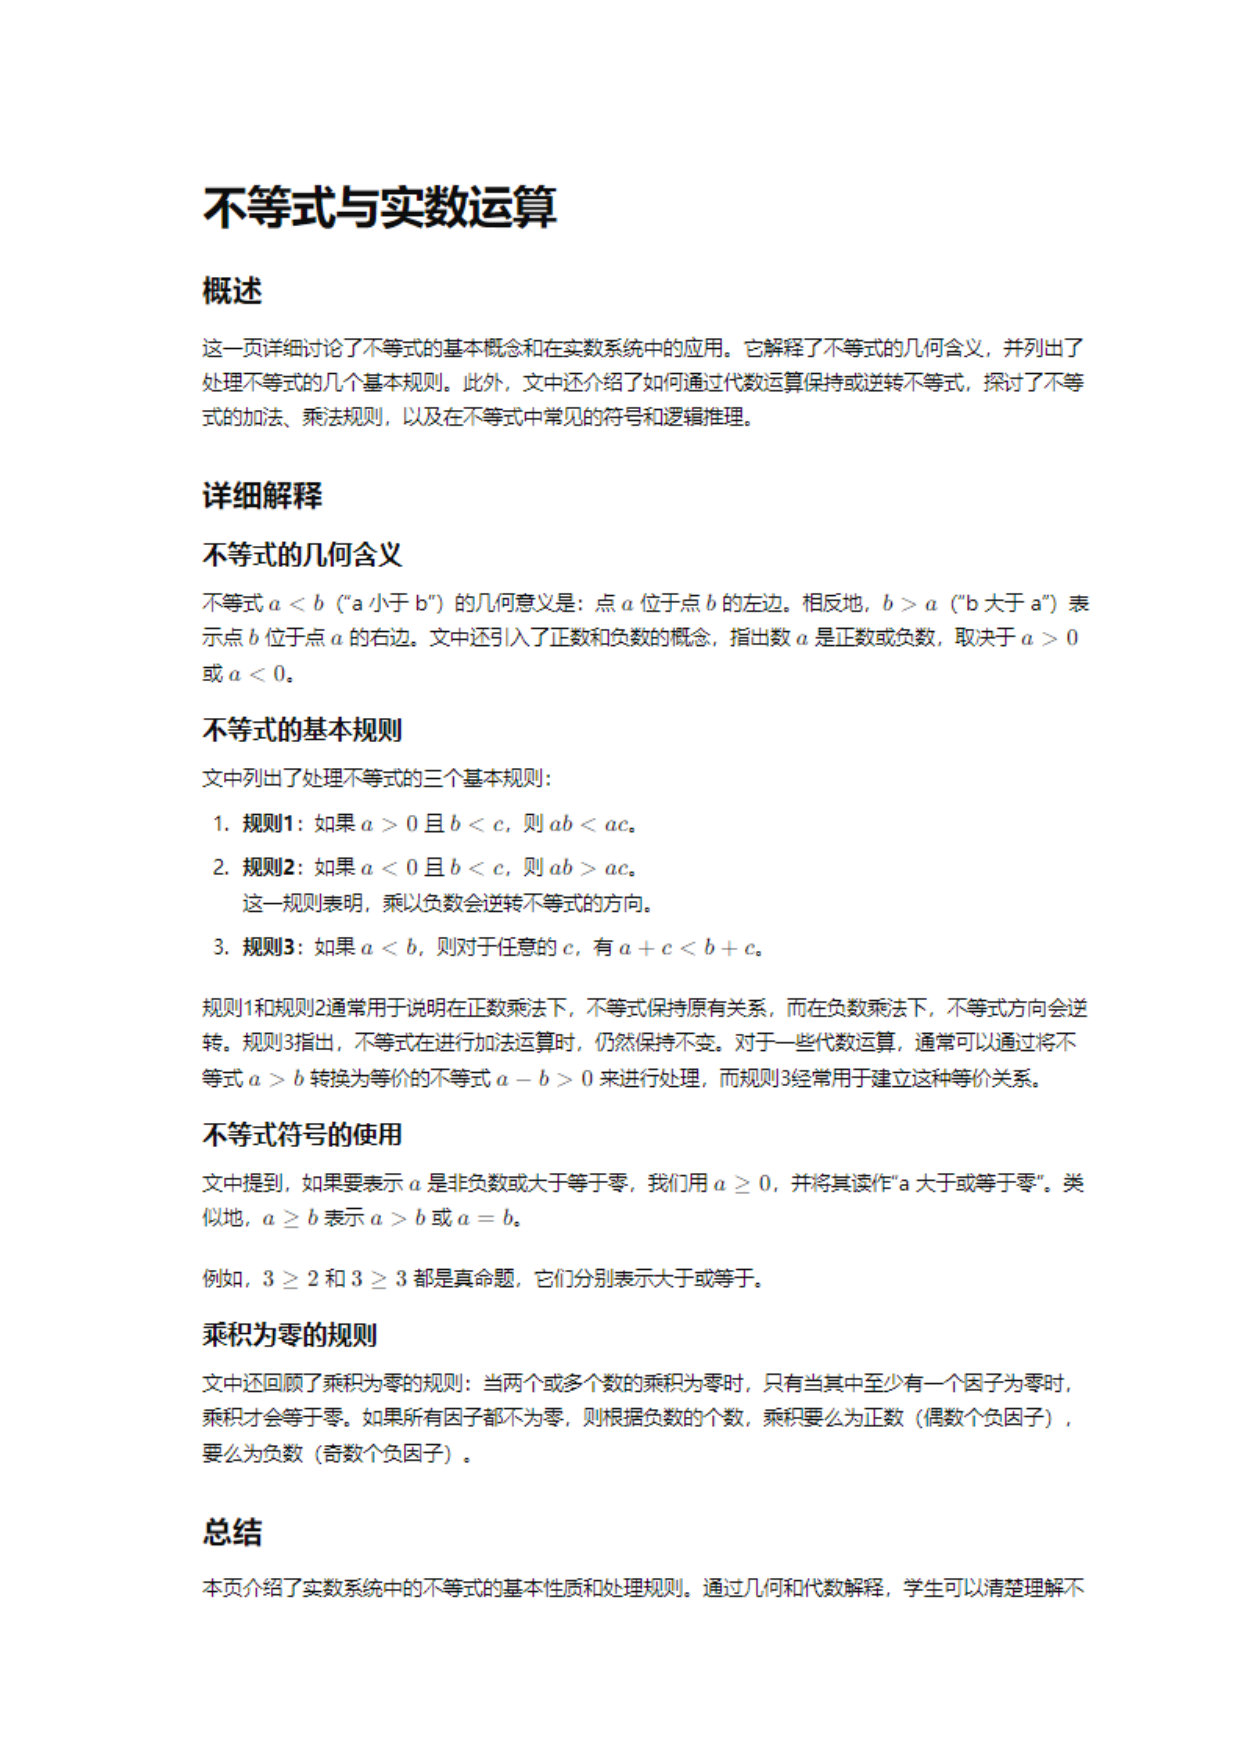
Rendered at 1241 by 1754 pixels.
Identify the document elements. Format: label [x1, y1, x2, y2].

picture [187, 151, 1241, 1603]
